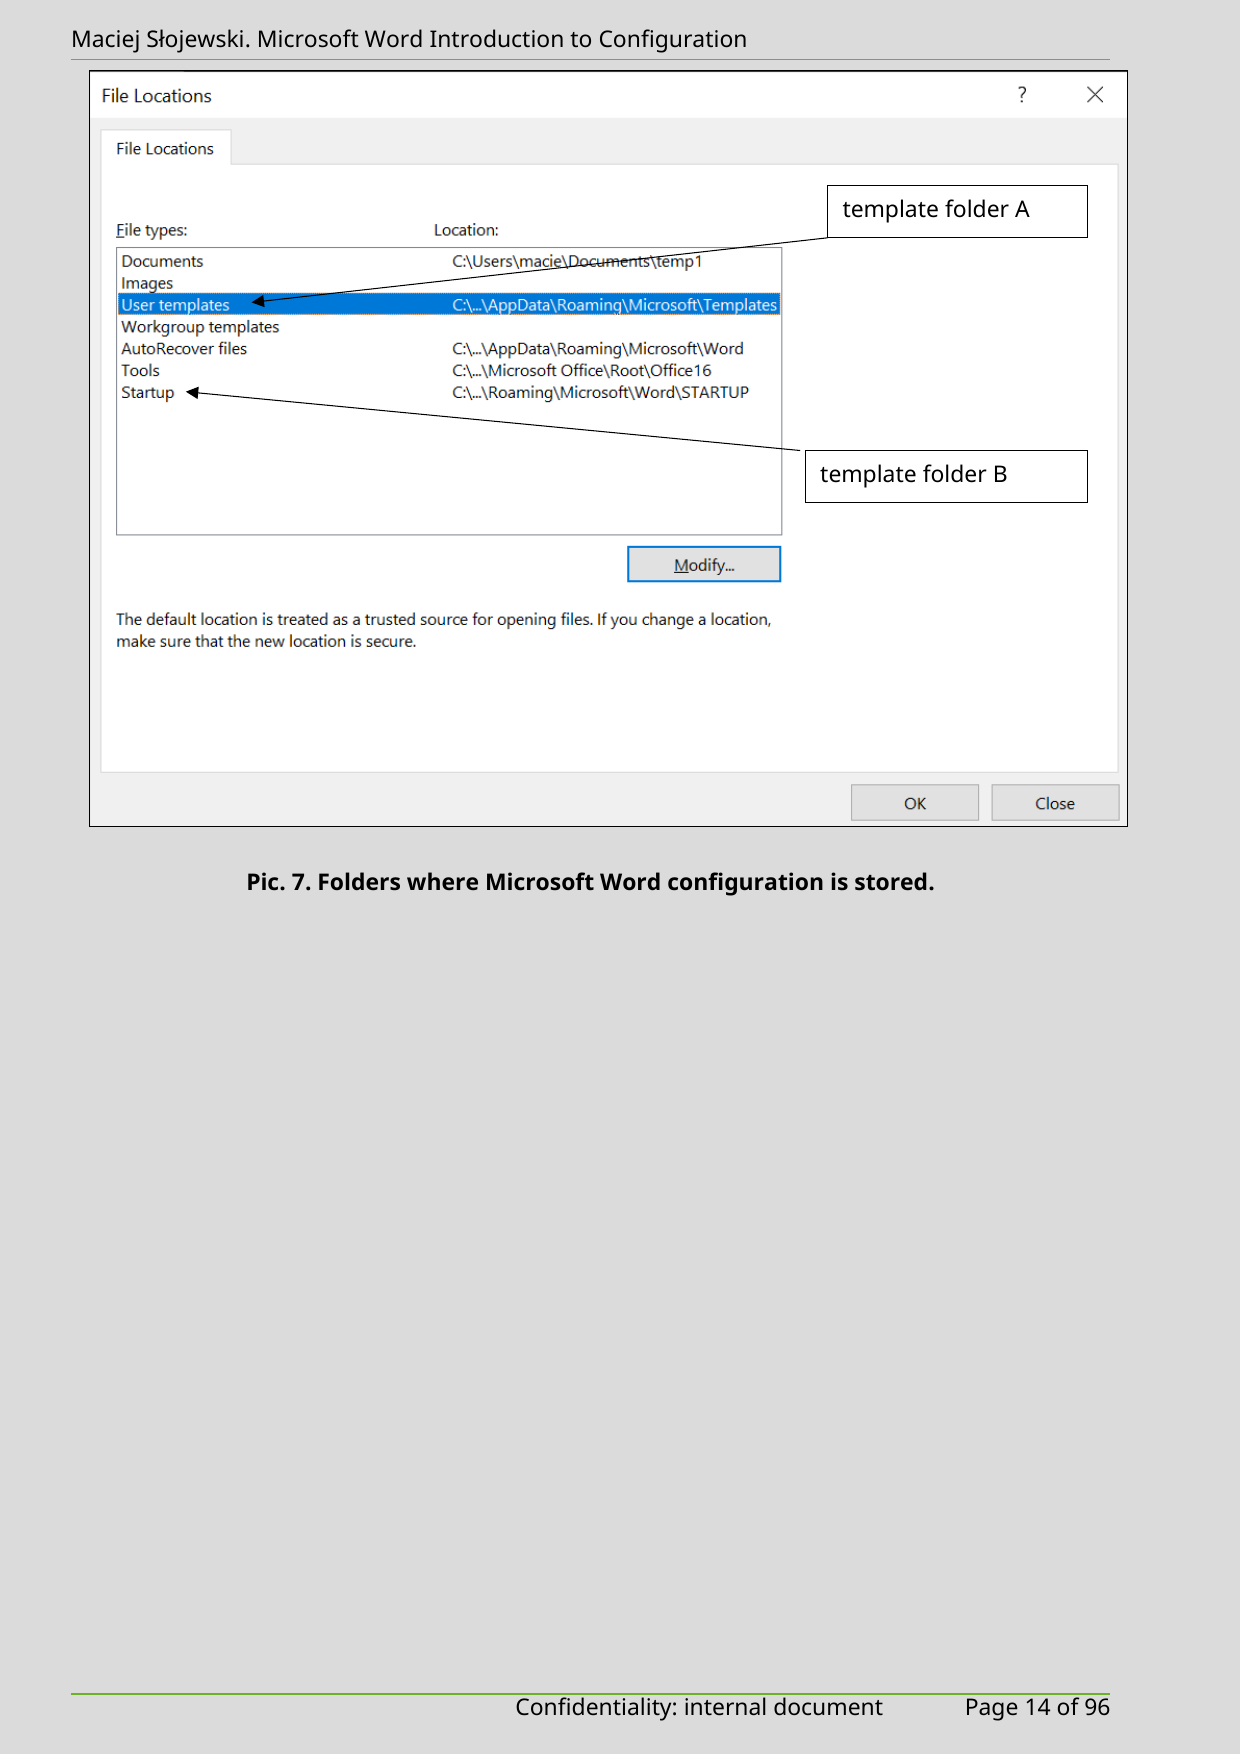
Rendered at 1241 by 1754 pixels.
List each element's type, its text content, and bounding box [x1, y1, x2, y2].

picture [90, 71, 1127, 826]
text Pic. 7. Folders where Microsoft Word configuration is stored. [source: herein] [71, 872, 1110, 895]
